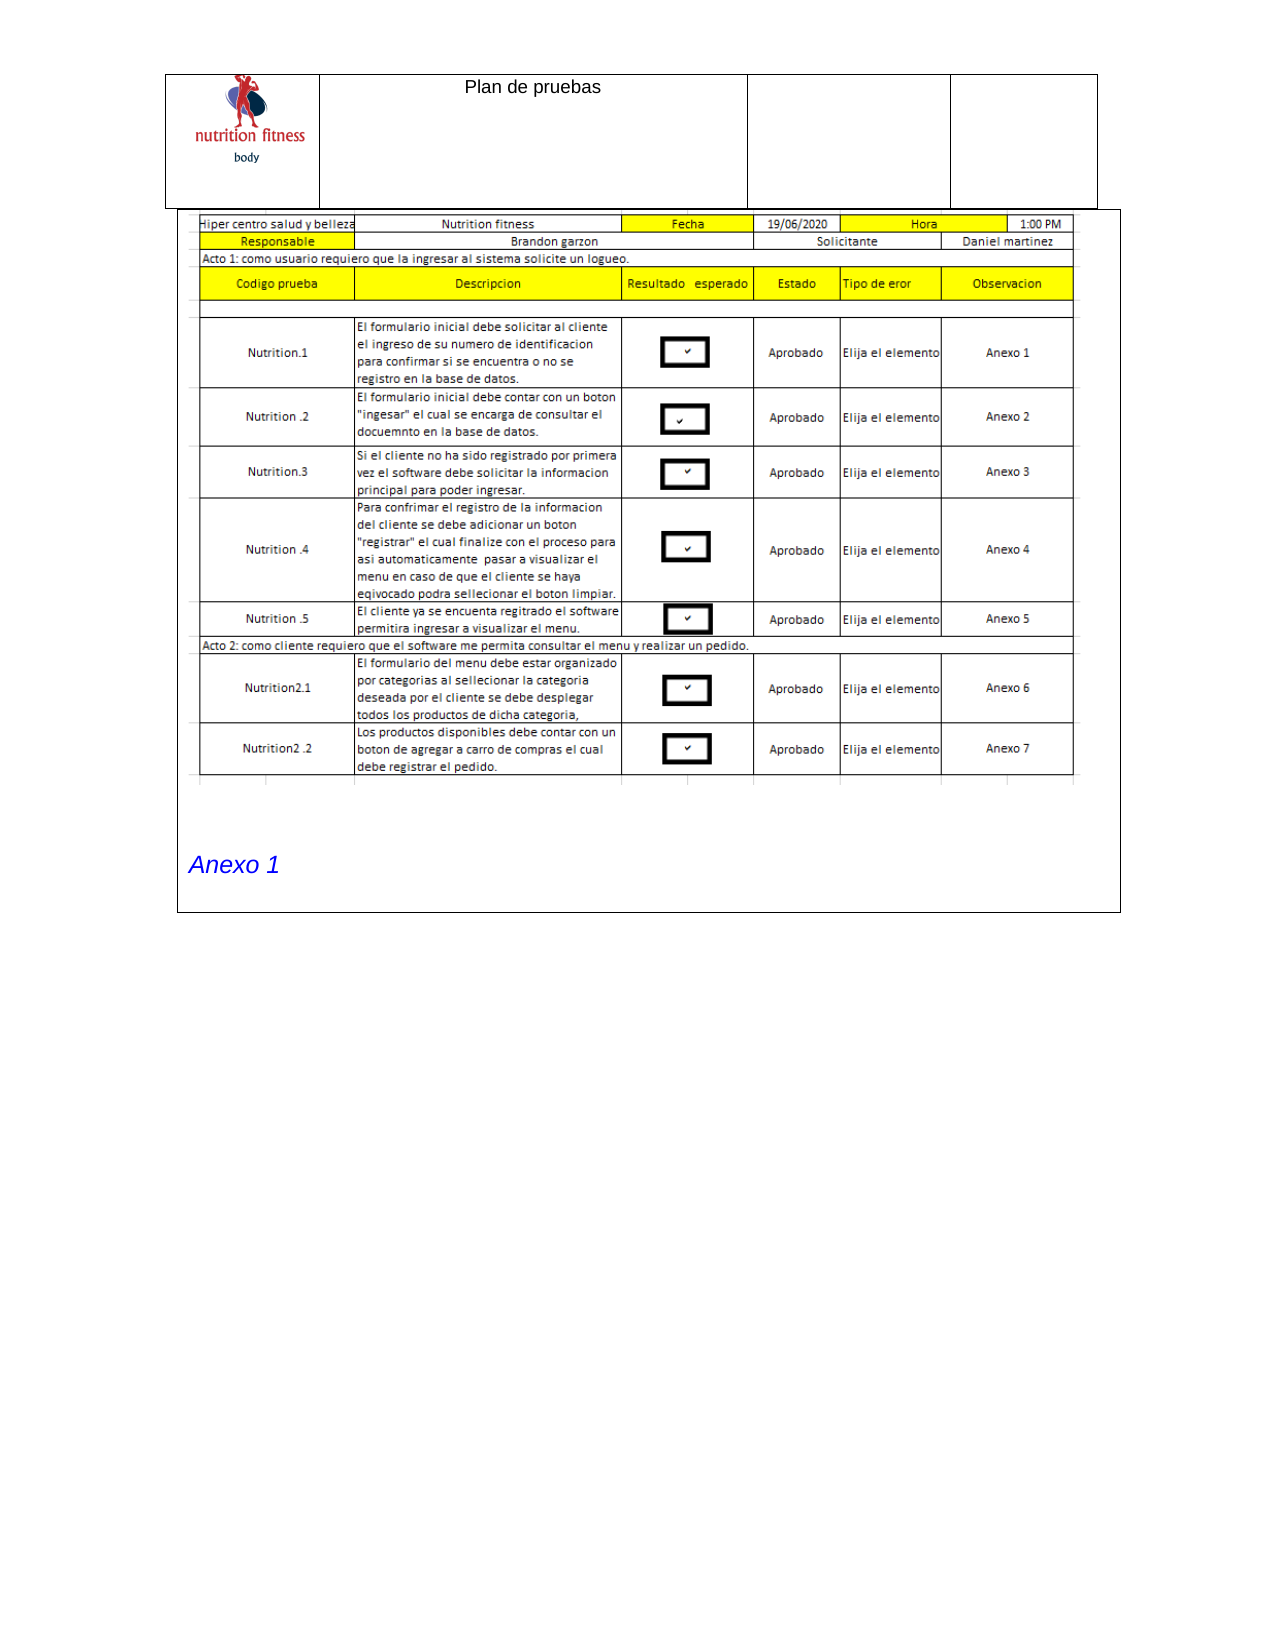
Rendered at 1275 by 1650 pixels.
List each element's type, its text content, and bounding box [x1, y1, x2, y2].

table_cell Anexo 1 Anexo 2 Anexo 3 Anexo 4 Anexo 5 Anexo 6 Anexo 7 [178, 210, 1120, 912]
picture [177, 75, 319, 163]
picture [188, 210, 1081, 785]
